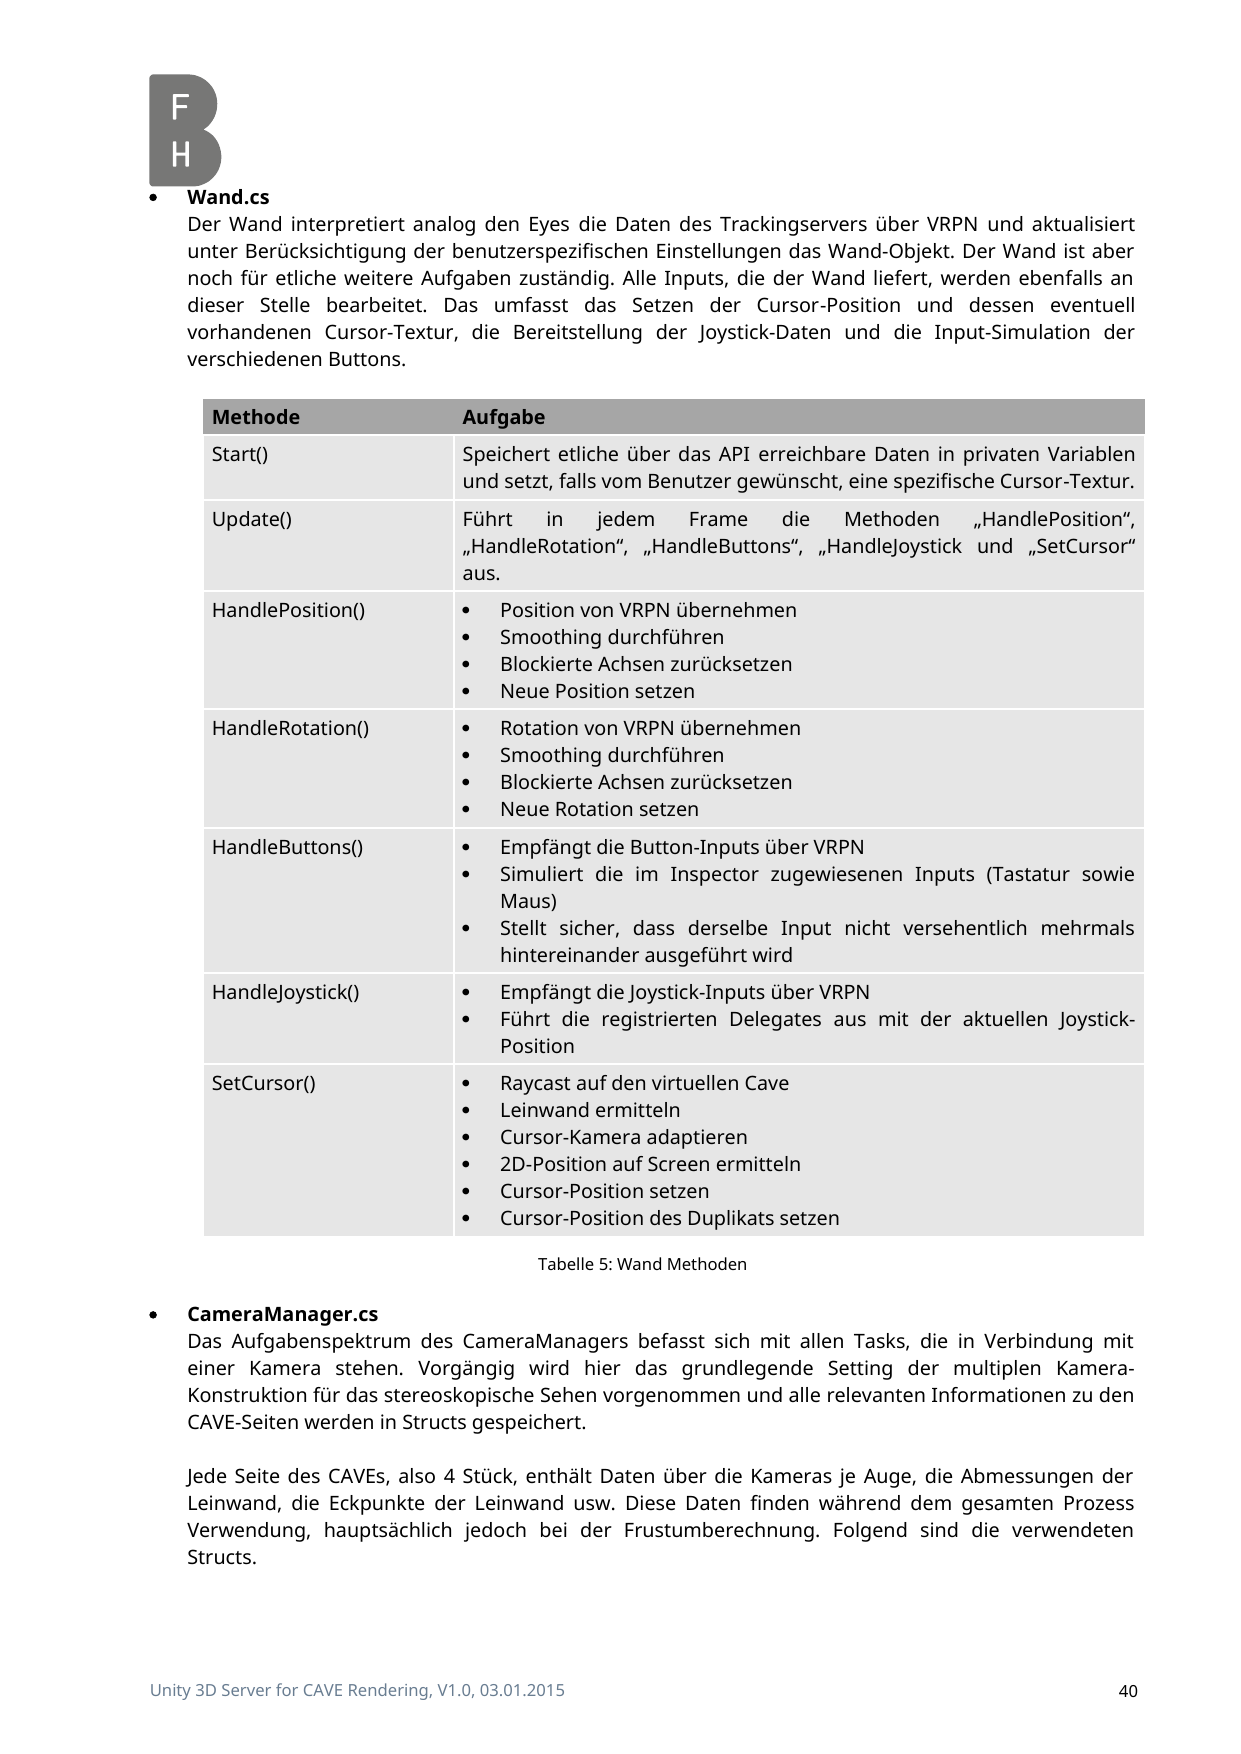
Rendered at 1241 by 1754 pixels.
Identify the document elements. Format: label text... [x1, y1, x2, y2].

table_cell Update() [204, 501, 453, 590]
table_header Aufgabe [454, 399, 1145, 434]
table_cell HandlePosition() [204, 592, 453, 708]
table_cell HandleRotation() [204, 710, 453, 827]
table_cell Rotation von VRPN übernehmen Smoothing durchführen Blockierte Achsen zurücksetzen Neue Rotation setzen [455, 710, 1144, 827]
table_cell HandleJoystick() [204, 974, 453, 1063]
text Jede Seite des CAVEs, also 4 Stück, enthält Daten über die Kameras je Auge, die Abmessungen der Leinwand, die Eckpunkte der Leinwand usw. Diese Daten finden während dem gesamten Prozess Verwendung, hauptsächlich jedoch bei der Frustumberechnung. Folgend sind die verwendeten Structs. [187, 1462, 1136, 1570]
list CameraManager.cs [149, 1301, 1136, 1328]
table_cell Start() [204, 436, 453, 499]
table_cell Speichert etliche über das API erreichbare Daten in privaten Variablen und setzt, falls vom Benutzer gewünscht, eine spezifische Cursor-Textur. [455, 436, 1144, 499]
table_cell Empfängt die Button-Inputs über VRPN Simuliert die im Inspector zugewiesenen Inputs (Tastatur sowie Maus) Stellt sicher, dass derselbe Input nicht versehentlich mehrmals hintereinander ausgeführt wird [455, 829, 1144, 972]
text Der Wand interpretiert analog den Eyes die Daten des Trackingservers über VRPN und aktualisiert unter Berücksichtigung der benutzerspezifischen Einstellungen das Wand-Objekt. Der Wand ist aber noch für etliche weitere Aufgaben zuständig. Alle Inputs, die der Wand liefert, werden ebenfalls an dieser Stelle bearbeitet. Das umfasst das Setzen der Cursor-Position und dessen eventuell vorhandenen Cursor-Textur, die Bereitstellung der Joystick-Daten und die Input-Simulation der verschiedenen Buttons. [187, 210, 1136, 372]
table_cell Position von VRPN übernehmen Smoothing durchführen Blockierte Achsen zurücksetzen Neue Position setzen [455, 592, 1144, 708]
table_cell SetCursor() [204, 1065, 453, 1236]
table_cell Raycast auf den virtuellen Cave Leinwand ermitteln Cursor-Kamera adaptieren 2D-Position auf Screen ermitteln Cursor-Position setzen Cursor-Position des Duplikats setzen [455, 1065, 1144, 1236]
table_cell Empfängt die Joystick-Inputs über VRPN Führt die registrierten Delegates aus mit der aktuellen Joystick-Position [455, 974, 1144, 1063]
table_cell HandleButtons() [204, 829, 453, 972]
list Wand.cs [149, 183, 1136, 210]
table_header Methode [203, 399, 454, 434]
table_cell Führt in jedem Frame die Methoden „HandlePosition“, „HandleRotation“, „HandleButtons“, „HandleJoystick und „SetCursor“ aus. [455, 501, 1144, 590]
text Das Aufgabenspektrum des CameraManagers befasst sich mit allen Tasks, die in Verbindung mit einer Kamera stehen. Vorgängig wird hier das grundlegende Setting der multiplen Kamera-Konstruktion für das stereoskopische Sehen vorgenommen und alle relevanten Informationen zu den CAVE-Seiten werden in Structs gespeichert. [187, 1328, 1136, 1436]
